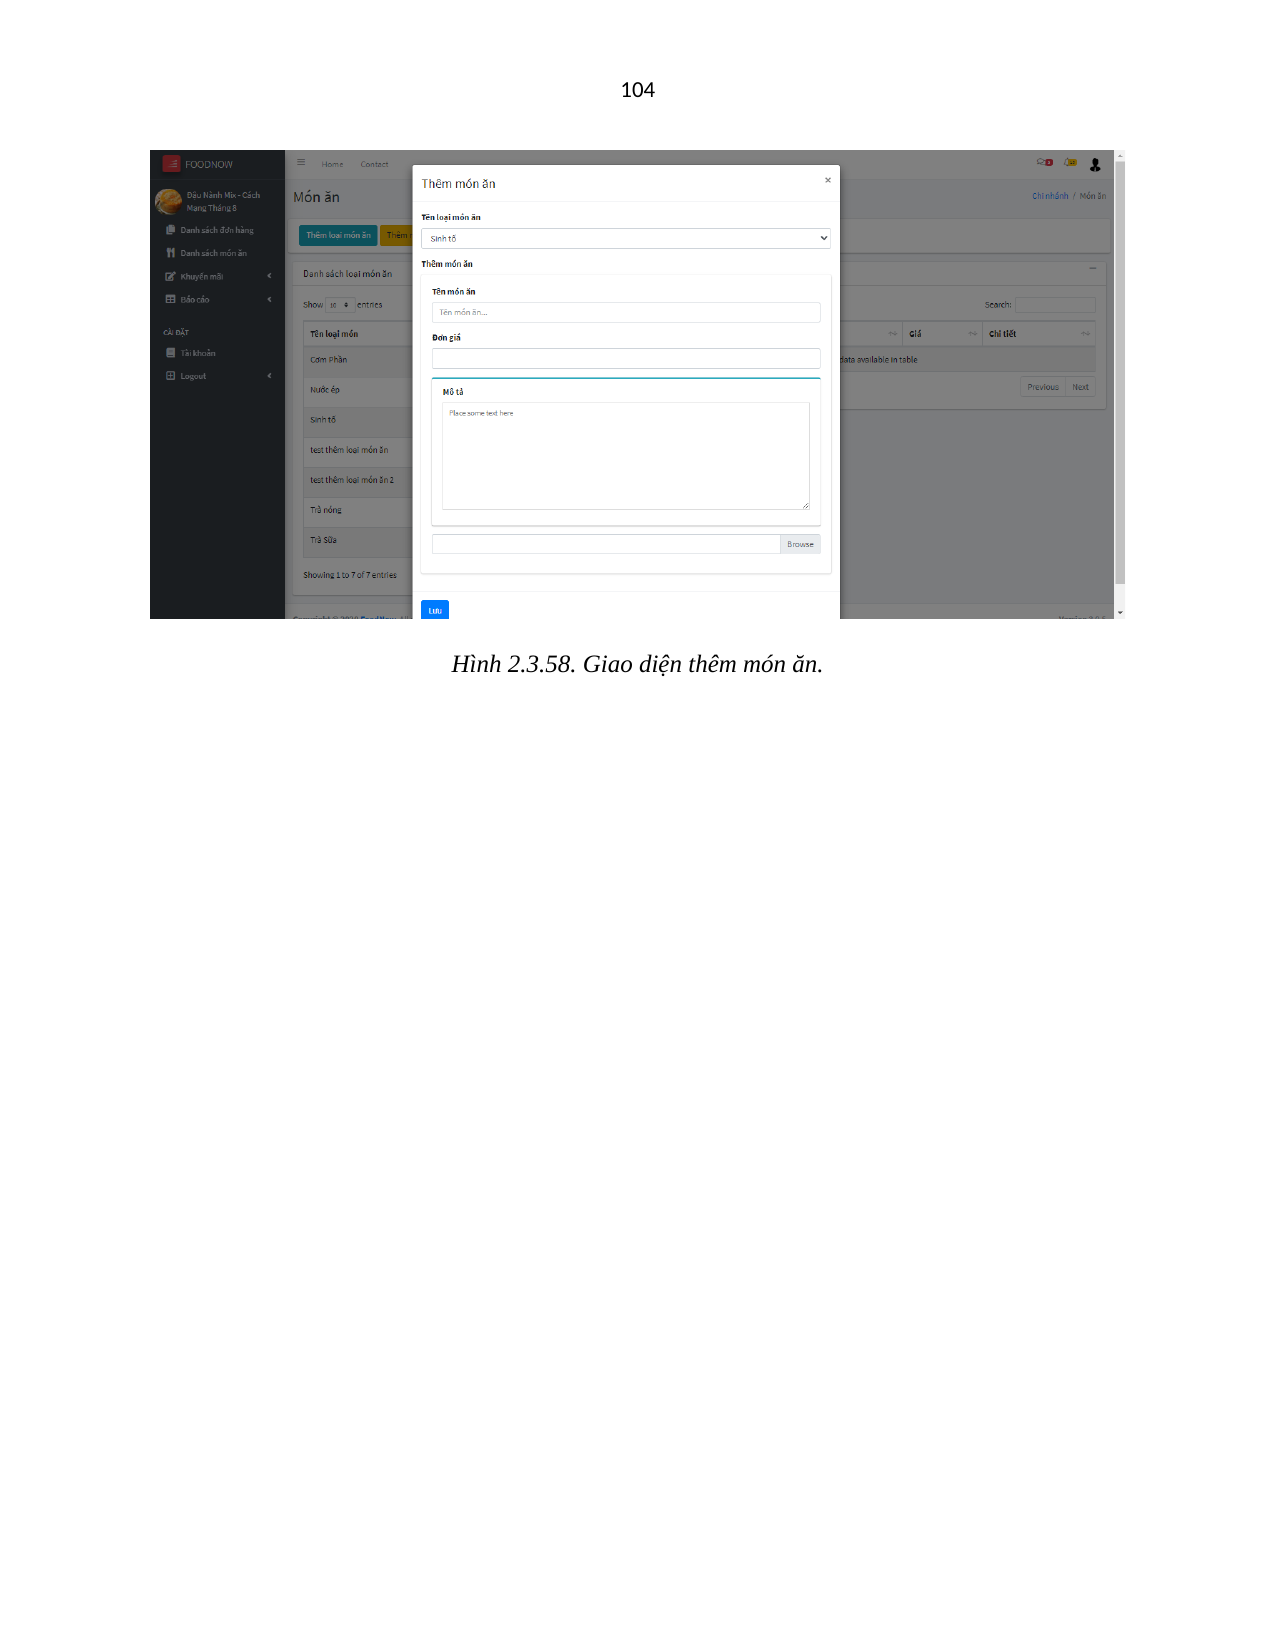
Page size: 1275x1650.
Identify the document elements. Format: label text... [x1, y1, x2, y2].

picture [150, 150, 1125, 619]
list Hình 2.3.58. Giao diện thêm món ăn. [150, 649, 1125, 678]
